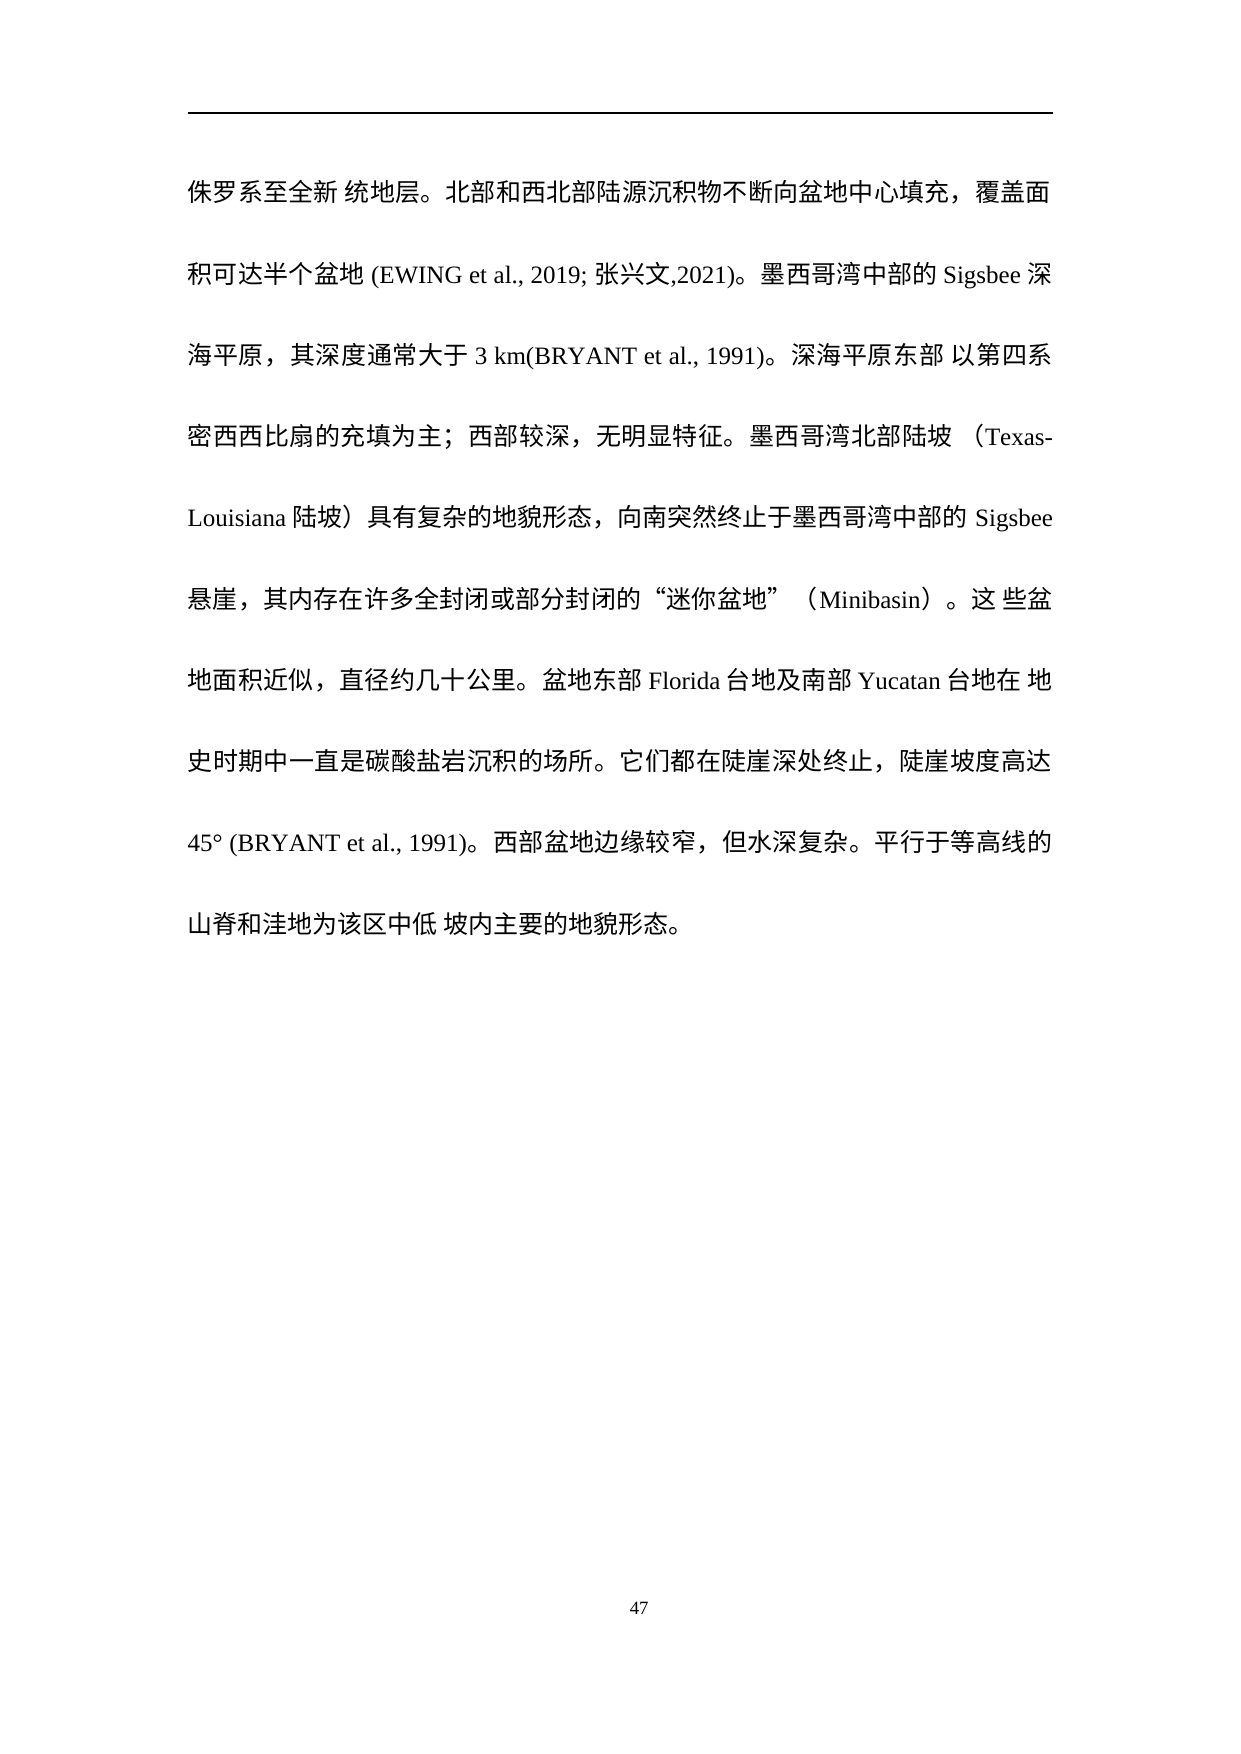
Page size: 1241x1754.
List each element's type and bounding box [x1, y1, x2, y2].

text [187, 158, 1053, 955]
